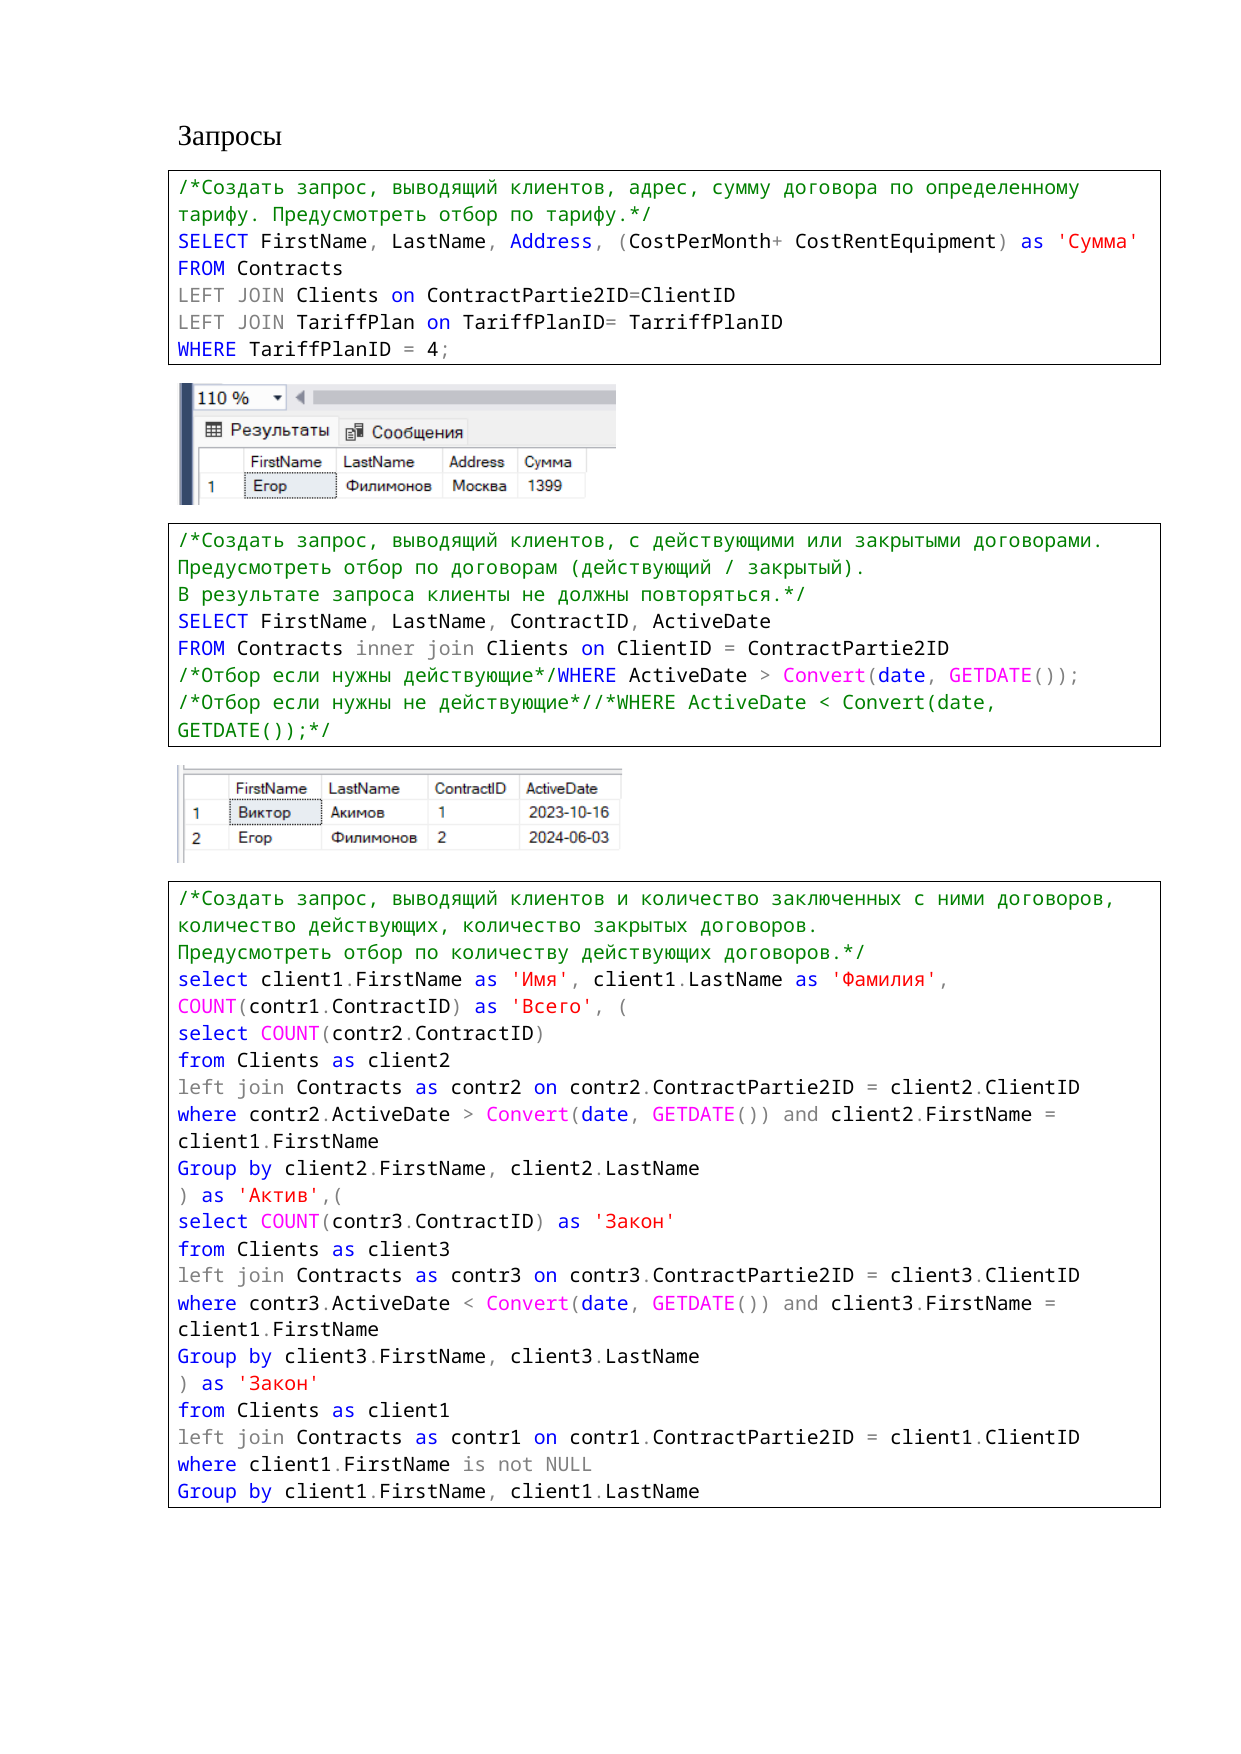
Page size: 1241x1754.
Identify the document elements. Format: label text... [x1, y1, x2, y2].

text where contr2.ActiveDate > Convert(date, GETDATE()) and client2.FirstName = client1.FirstName [177, 1100, 1152, 1154]
text LEFT JOIN TariffPlan on TariffPlanID= TarriffPlanID [177, 308, 1152, 332]
text left join Contracts as contr2 on contr2.ContractPartie2ID = client2.ClientID [177, 1073, 1152, 1100]
text SELECT FirstName, LastName, Address, (CostPerMonth+ CostRentEquipment) as 'Сумма' FROM Contracts [177, 227, 1152, 281]
text from Clients as client3 [177, 1235, 1152, 1262]
text Предусмотреть отбор по количеству действующих договоров.*/ [177, 938, 1152, 965]
picture [177, 383, 616, 505]
text WHERE TariffPlanID = 4; [169, 332, 1160, 364]
text where client1.FirstName is not NULL [177, 1451, 1152, 1474]
text left join Contracts as contr1 on contr1.ContractPartie2ID = client1.ClientID [177, 1424, 1152, 1451]
text FROM Contracts inner join Clients on ClientID = ContractPartie2ID [177, 634, 1152, 661]
text SELECT FirstName, LastName, ContractID, ActiveDate [177, 607, 1152, 634]
text select COUNT(contr3.ContractID) as 'Закон' [177, 1208, 1152, 1235]
text ) as 'Закон' [177, 1370, 1152, 1397]
text /*Создать запрос, выводящий клиентов и количество заключенных с ними договоров, [169, 882, 1160, 911]
text where contr3.ActiveDate < Convert(date, GETDATE()) and client3.FirstName = client1.FirstName [177, 1289, 1152, 1343]
text /*Создать запрос, выводящий клиентов, с действующими или закрытыми договорами. [169, 524, 1160, 553]
text Group by client1.FirstName, client1.LastName [169, 1474, 1160, 1507]
text /*Отбор если нужны действующие*/WHERE ActiveDate > Convert(date, GETDATE()); [177, 661, 1152, 685]
text LEFT JOIN Clients on ContractPartie2ID=ClientID [177, 281, 1152, 308]
text from Clients as client1 [177, 1397, 1152, 1424]
picture [177, 765, 623, 863]
text В результате запроса клиенты не должны повторяться.*/ [177, 580, 1152, 607]
text Group by client3.FirstName, client3.LastName [177, 1343, 1152, 1370]
text Запросы [177, 118, 1152, 152]
text ) as 'Актив',( [177, 1181, 1152, 1208]
text количество действующих, количество закрытых договоров. [177, 911, 1152, 938]
text /*Создать запрос, выводящий клиентов, адрес, сумму договора по определенному тарифу. Предусмотреть отбор по тарифу.*/ [169, 171, 1160, 227]
text Предусмотреть отбор по договорам (действующий / закрытый). [177, 553, 1152, 580]
text select COUNT(contr2.ContractID) [177, 1019, 1152, 1046]
text from Clients as client2 [177, 1046, 1152, 1073]
text Group by client2.FirstName, client2.LastName [177, 1154, 1152, 1181]
text select client1.FirstName as 'Имя', client1.LastName as 'Фамилия', COUNT(contr1.ContractID) as 'Всего', ( [177, 965, 1152, 1019]
text /*Отбор если нужны не действующие*//*WHERE ActiveDate < Convert(date, GETDATE());*/ [169, 685, 1160, 746]
text left join Contracts as contr3 on contr3.ContractPartie2ID = client3.ClientID [177, 1262, 1152, 1289]
